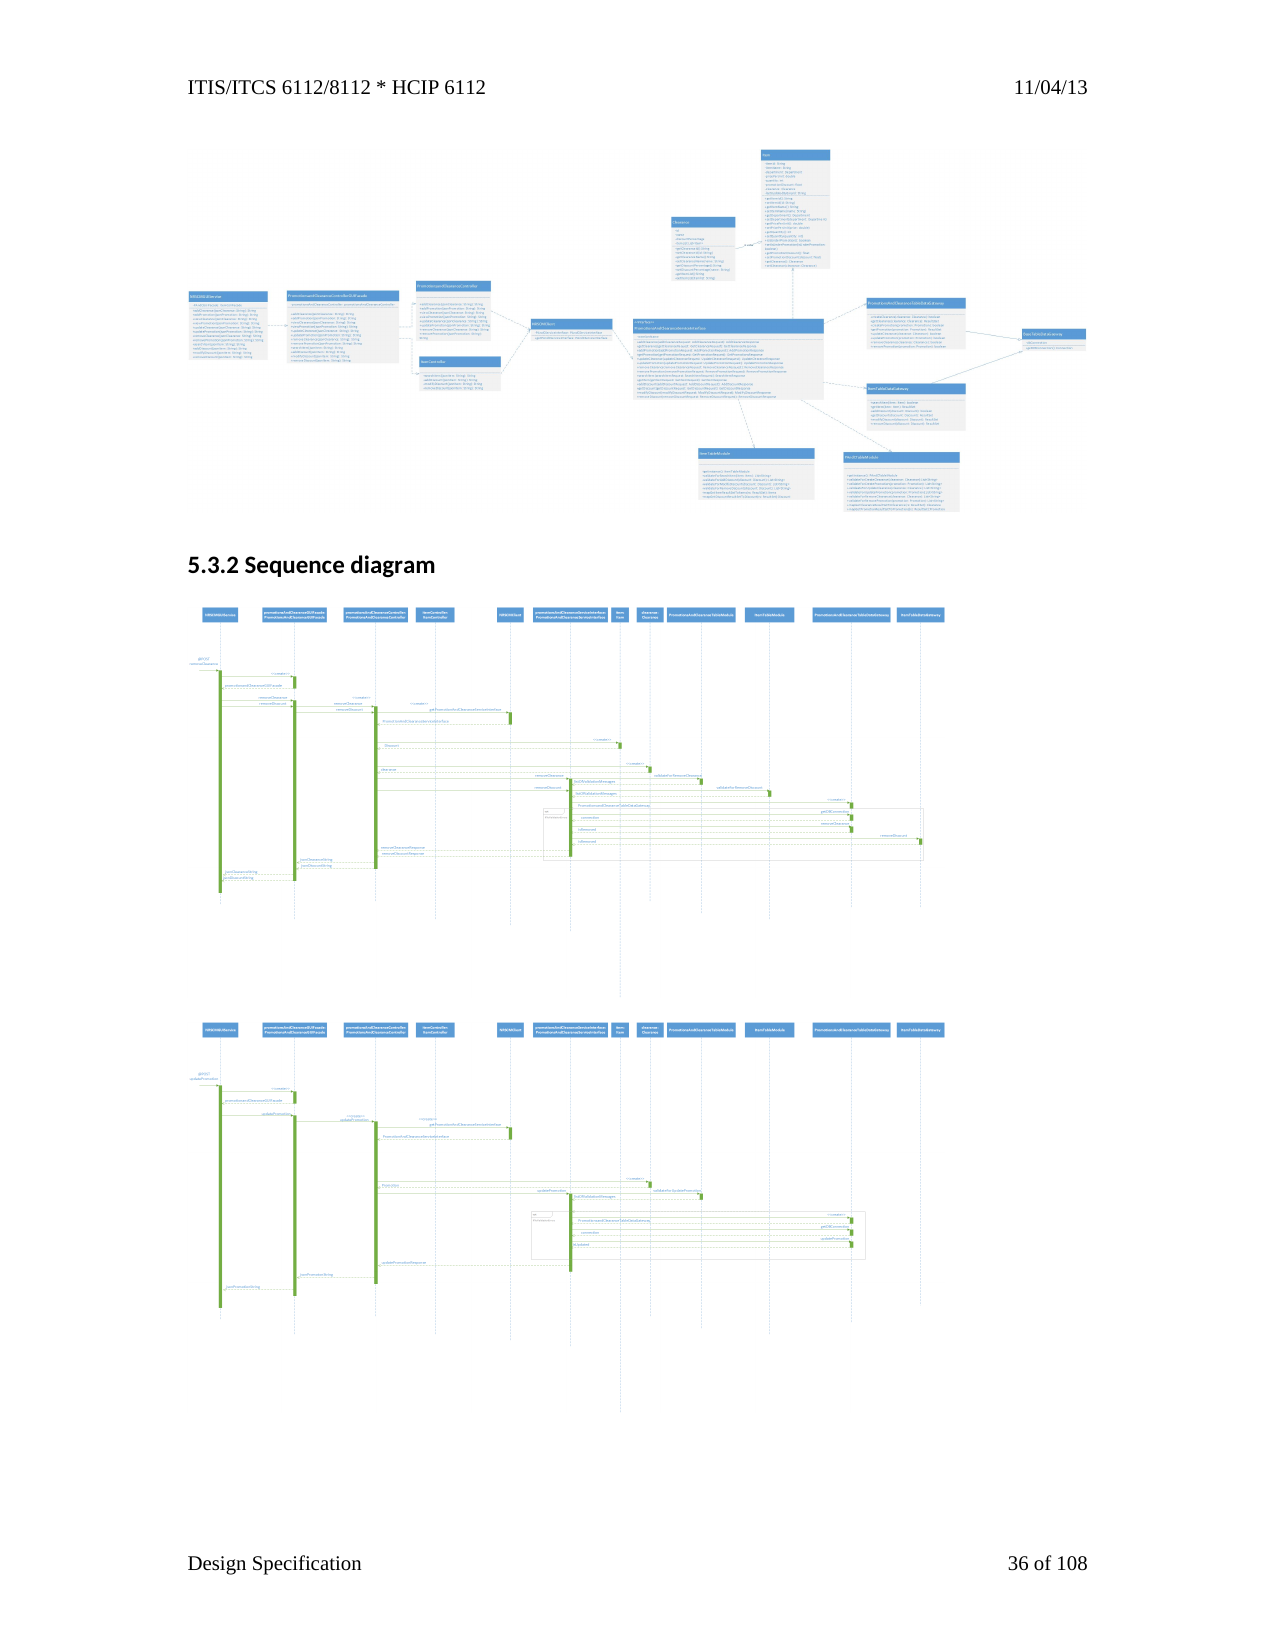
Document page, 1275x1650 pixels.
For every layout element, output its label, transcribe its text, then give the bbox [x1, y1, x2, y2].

text 5.3.2 Sequence diagram [187, 550, 1087, 580]
picture [187, 149, 1087, 513]
picture [187, 607, 945, 998]
picture [187, 1022, 945, 1413]
